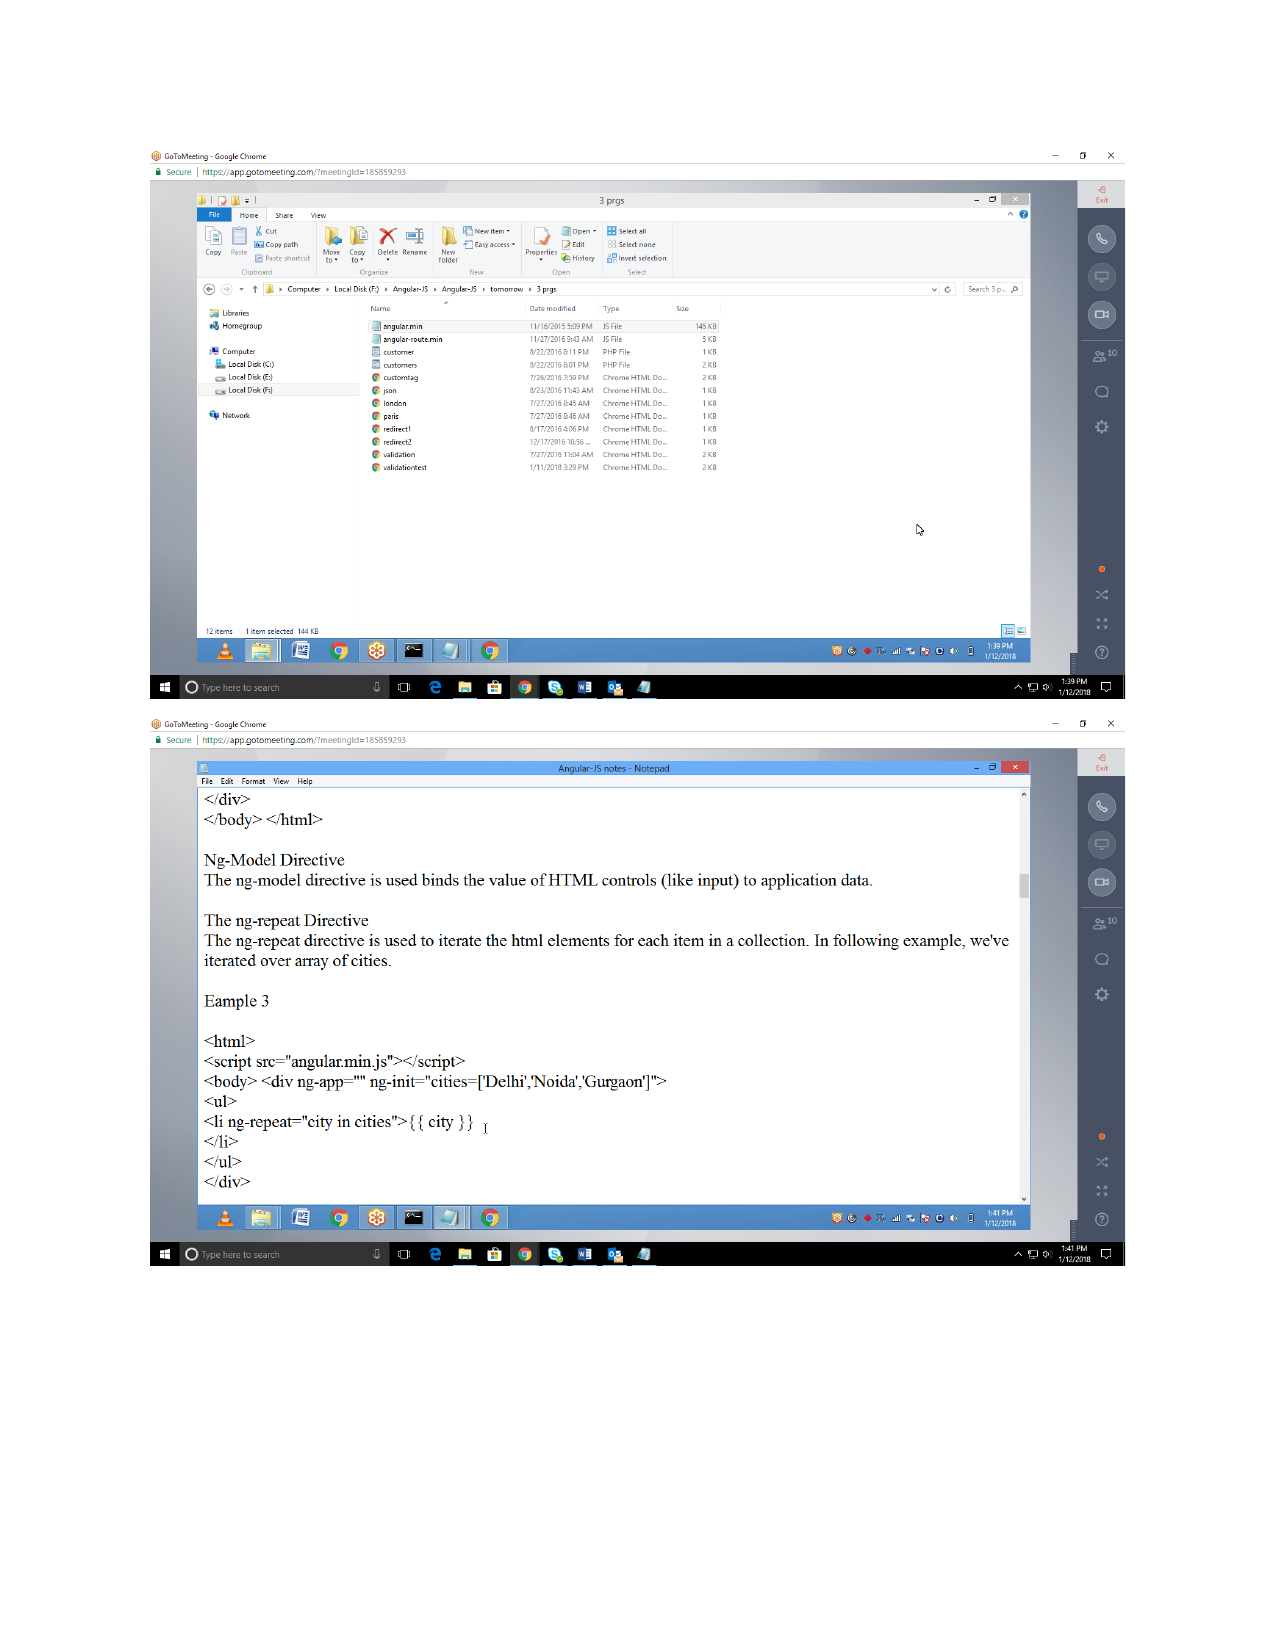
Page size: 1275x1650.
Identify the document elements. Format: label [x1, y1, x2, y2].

picture [150, 717, 1125, 1266]
picture [150, 150, 1125, 699]
